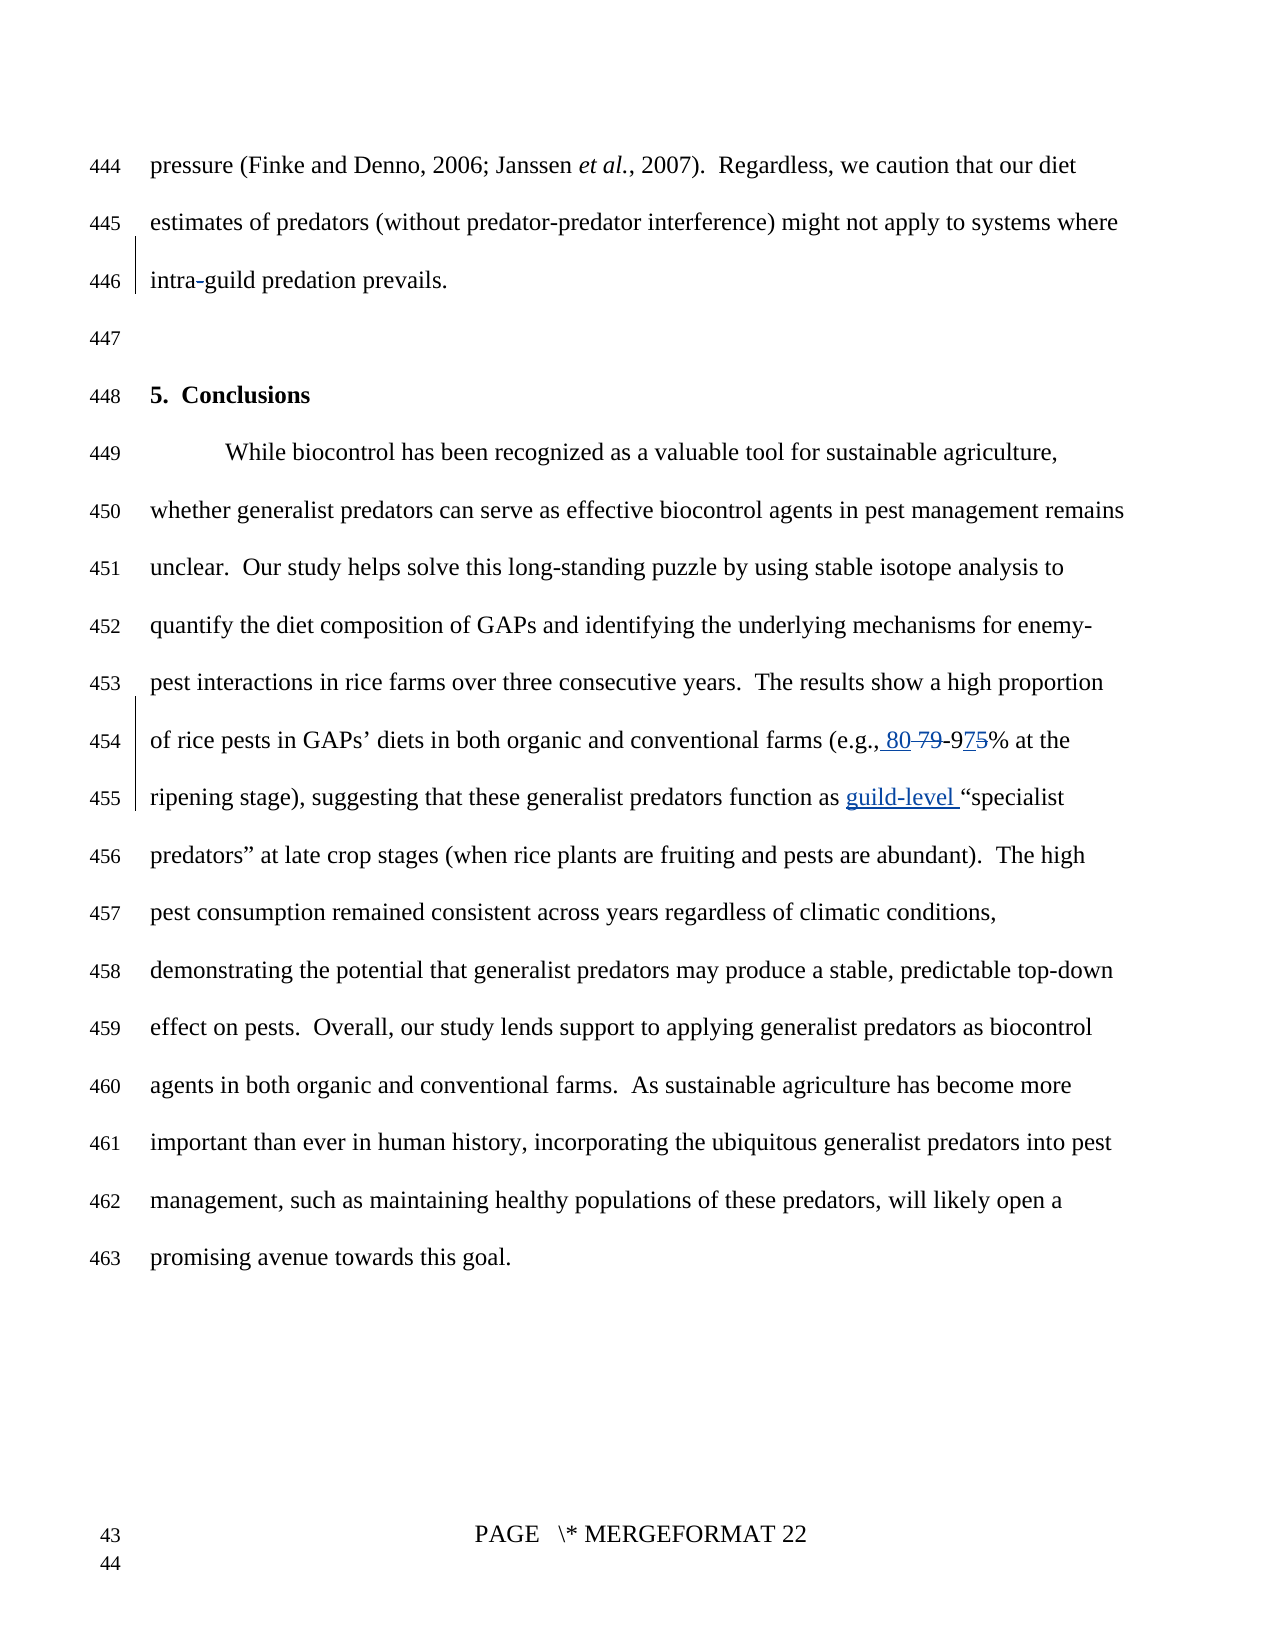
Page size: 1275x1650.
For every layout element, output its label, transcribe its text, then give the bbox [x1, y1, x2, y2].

text While biocontrol has been recognized as a valuable tool for sustainable agriculture, whether generalist predators can serve as effective biocontrol agents in pest management remains unclear. Our study helps solve this long-standing puzzle by using stable isotope analysis to quantify the diet composition of GAPs and identifying the underlying mechanisms for enemy-pest interactions in rice farms over three consecutive years. The results show a high proportion of rice pests in GAPs’ diets in both organic and conventional farms (e.g.,-9% at the ripening stage), suggesting that these generalist predators function as “specialist predators” at late crop stages (when rice plants are fruiting and pests are abundant). The high pest consumption remained consistent across years regardless of climatic conditions, demonstrating the potential that generalist predators may produce a stable, predictable top-down effect on pests. Overall, our study lends support to applying generalist predators as biocontrol agents in both organic and conventional farms. As sustainable agriculture has become more important than ever in human history, incorporating the ubiquitous generalist predators into pest management, such as maintaining healthy populations of these predators, will likely open a promising avenue towards this goal. [150, 437, 1125, 1271]
text 5. Conclusions [150, 380, 1125, 409]
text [150, 150, 1125, 294]
